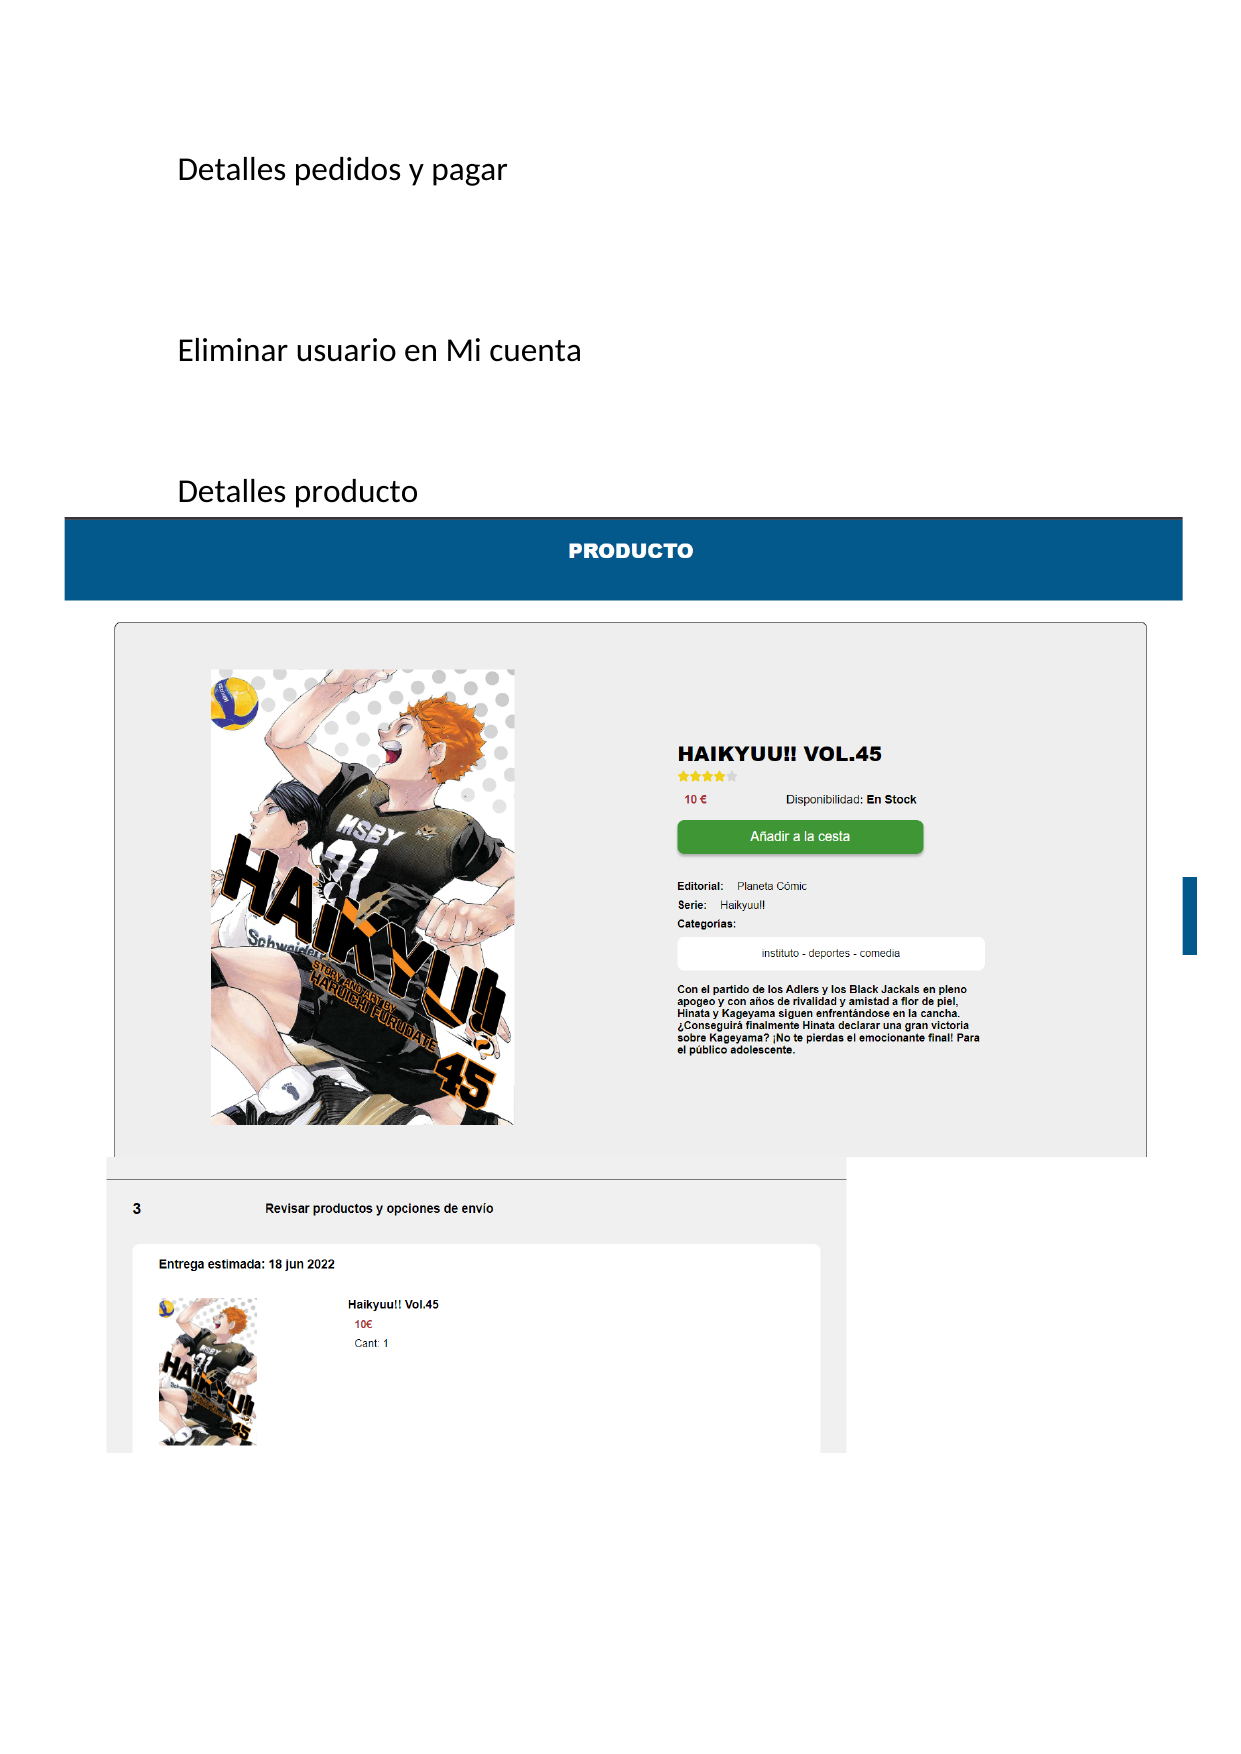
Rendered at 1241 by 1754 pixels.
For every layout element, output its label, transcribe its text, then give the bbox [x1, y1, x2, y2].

picture [64, 517, 1197, 1453]
text Detalles pedidos y pagar [177, 148, 1063, 188]
text Detalles producto [177, 470, 1063, 510]
text Eliminar usuario en Mi cuenta [177, 329, 1063, 370]
